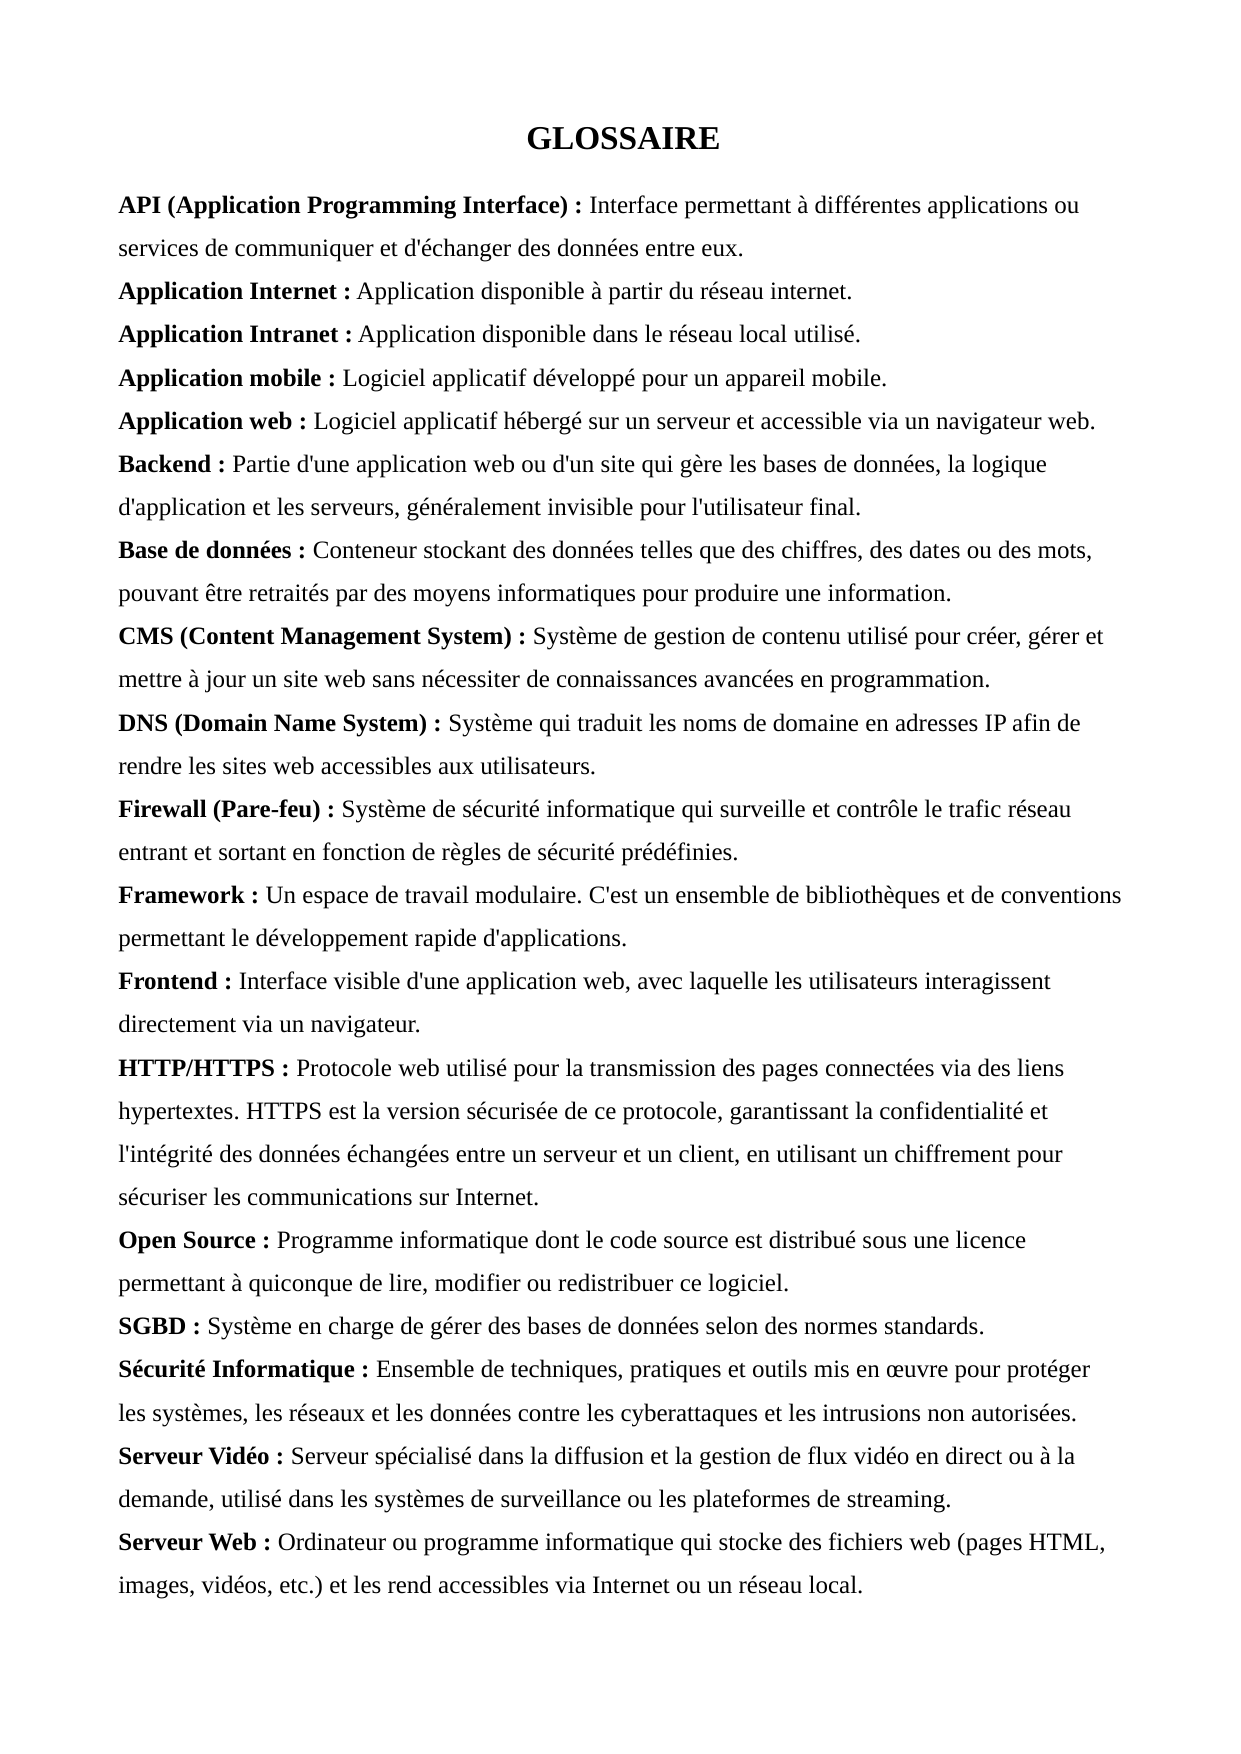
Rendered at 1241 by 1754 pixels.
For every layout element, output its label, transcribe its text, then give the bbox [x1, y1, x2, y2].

text API (Application Programming Interface) : Interface permettant à différentes applications ou services de communiquer et d'échanger des données entre eux. [118, 190, 1122, 262]
text HTTP/HTTPS : Protocole web utilisé pour la transmission des pages connectées via des liens hypertextes. HTTPS est la version sécurisée de ce protocole, garantissant la confidentialité et l'intégrité des données échangées entre un serveur et un client, en utilisant un chiffrement pour sécuriser les communications sur Internet. [118, 1053, 1122, 1211]
text Backend : Partie d'une application web ou d'un site qui gère les bases de données, la logique d'application et les serveurs, généralement invisible pour l'utilisateur final. [118, 449, 1122, 521]
text Application Intranet : Application disponible dans le réseau local utilisé. [118, 319, 1122, 348]
text CMS (Content Management System) : Système de gestion de contenu utilisé pour créer, gérer et mettre à jour un site web sans nécessiter de connaissances avancées en programmation. [118, 621, 1122, 693]
text Application Internet : Application disponible à partir du réseau internet. [118, 276, 1122, 305]
text SGBD : Système en charge de gérer des bases de données selon des normes standards. [118, 1311, 1122, 1340]
text Firewall (Pare-feu) : Système de sécurité informatique qui surveille et contrôle le trafic réseau entrant et sortant en fonction de règles de sécurité prédéfinies. [118, 794, 1122, 866]
text GLOSSAIRE [118, 118, 1122, 156]
text Serveur Vidéo : Serveur spécialisé dans la diffusion et la gestion de flux vidéo en direct ou à la demande, utilisé dans les systèmes de surveillance ou les plateformes de streaming. [118, 1441, 1122, 1513]
text Application mobile : Logiciel applicatif développé pour un appareil mobile. [118, 363, 1122, 391]
text Frontend : Interface visible d'une application web, avec laquelle les utilisateurs interagissent directement via un navigateur. [118, 966, 1122, 1038]
text Framework : Un espace de travail modulaire. C'est un ensemble de bibliothèques et de conventions permettant le développement rapide d'applications. [118, 880, 1122, 952]
text Serveur Web : Ordinateur ou programme informatique qui stocke des fichiers web (pages HTML, images, vidéos, etc.) et les rend accessibles via Internet ou un réseau local. [118, 1527, 1122, 1599]
text Open Source : Programme informatique dont le code source est distribué sous une licence permettant à quiconque de lire, modifier ou redistribuer ce logiciel. [118, 1225, 1122, 1297]
text Application web : Logiciel applicatif hébergé sur un serveur et accessible via un navigateur web. [118, 406, 1122, 434]
text Base de données : Conteneur stockant des données telles que des chiffres, des dates ou des mots, pouvant être retraités par des moyens informatiques pour produire une information. [118, 535, 1122, 607]
text Sécurité Informatique : Ensemble de techniques, pratiques et outils mis en œuvre pour protéger les systèmes, les réseaux et les données contre les cyberattaques et les intrusions non autorisées. [118, 1354, 1122, 1426]
text DNS (Domain Name System) : Système qui traduit les noms de domaine en adresses IP afin de rendre les sites web accessibles aux utilisateurs. [118, 708, 1122, 779]
